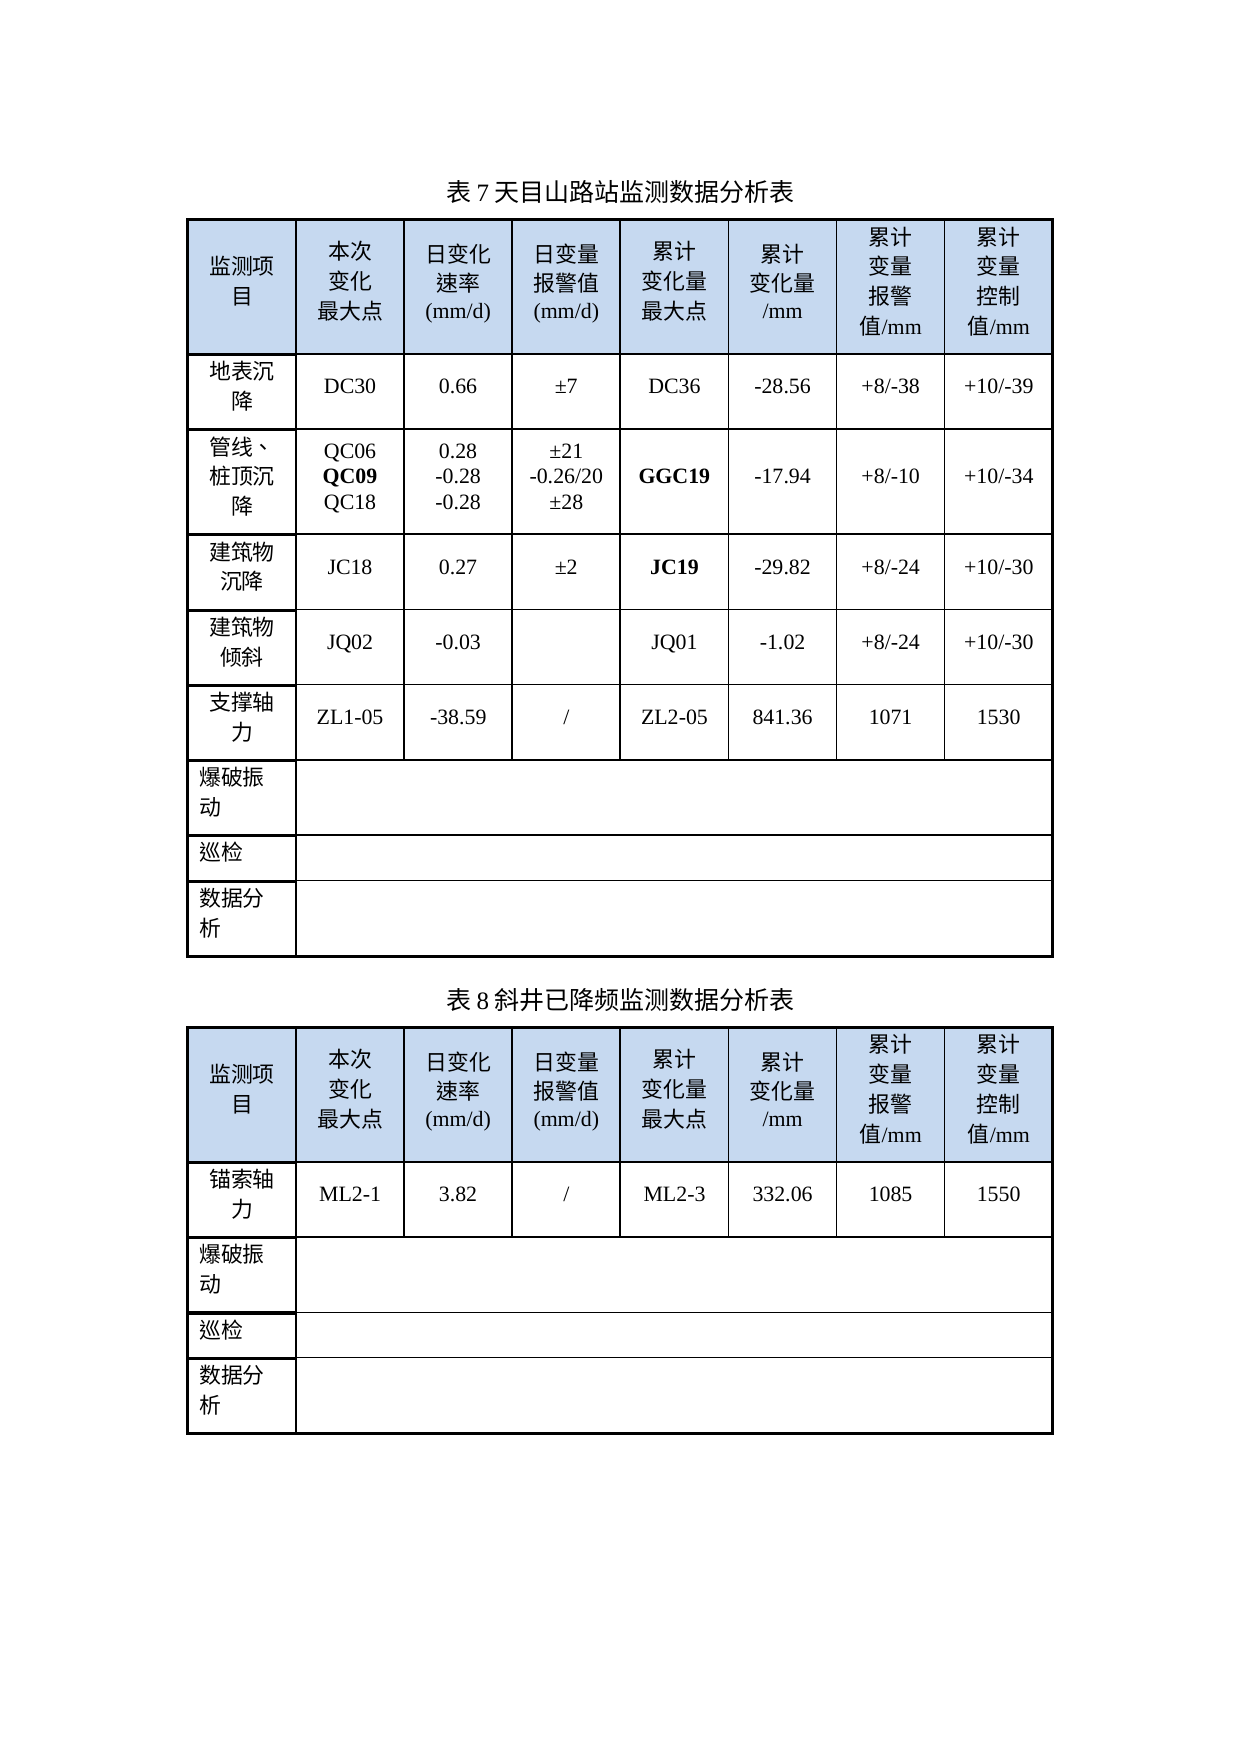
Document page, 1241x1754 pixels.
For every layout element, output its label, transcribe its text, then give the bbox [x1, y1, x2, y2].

table_cell 3.82 [405, 1163, 511, 1236]
table_cell +10/-30 [945, 610, 1051, 684]
table_cell 爆破振动 [189, 762, 295, 834]
table_header 监测项目 [189, 221, 295, 353]
table_cell [513, 610, 619, 684]
table_cell 地表沉降 [189, 356, 295, 428]
table_cell 建筑物沉降 [189, 536, 295, 608]
table_cell ML2-1 [297, 1163, 403, 1236]
table_cell 锚索轴力 [189, 1164, 295, 1236]
table_cell [297, 761, 1051, 834]
table_cell ±7 [513, 355, 619, 428]
table_cell +8/-24 [837, 610, 944, 684]
table_cell +8/-10 [837, 430, 944, 533]
table_header 累计 变量 控制值/mm [945, 221, 1051, 353]
table_cell 0.28 -0.28 -0.28 [405, 430, 511, 533]
table_cell +10/-34 [945, 430, 1051, 533]
table_cell 巡检 [189, 837, 295, 879]
table_cell 管线、桩顶沉降 [189, 431, 295, 533]
table_cell -0.03 [405, 610, 511, 684]
table_header 累计 变化量 /mm [729, 221, 836, 353]
table_cell 数据分析 [189, 883, 295, 955]
table_cell -17.94 [729, 430, 836, 533]
table_cell JC19 [621, 535, 728, 608]
table_cell 支撑轴力 [189, 687, 295, 759]
table_header 日变量 报警值 (mm/d) [513, 1029, 619, 1161]
table_cell -1.02 [729, 610, 836, 684]
table_cell DC30 [297, 355, 403, 428]
table_cell GGC19 [621, 430, 728, 533]
table_header 本次 变化 最大点 [297, 221, 403, 353]
table_cell [297, 1313, 1051, 1357]
table_header 本次 变化 最大点 [297, 1029, 403, 1161]
table_cell -28.56 [729, 355, 836, 428]
table_cell 1071 [837, 685, 944, 759]
table_cell 数据分析 [189, 1360, 295, 1432]
table_cell +10/-39 [945, 355, 1051, 428]
table_cell 0.66 [405, 355, 511, 428]
table_cell 巡检 [189, 1315, 295, 1357]
text 表8斜井已降频监测数据分析表 [187, 983, 1053, 1017]
table_cell DC36 [621, 355, 728, 428]
table_cell ZL2-05 [621, 685, 728, 759]
table_header 累计 变化量 最大点 [621, 221, 728, 353]
table_cell 1085 [837, 1163, 944, 1236]
table_header 累计 变量 报警值/mm [837, 221, 944, 353]
table_cell -29.82 [729, 535, 836, 608]
table_cell [297, 881, 1051, 955]
table_cell 0.27 [405, 535, 511, 608]
table_cell 332.06 [729, 1163, 836, 1236]
table_cell JC18 [297, 535, 403, 608]
table_cell JQ01 [621, 610, 728, 684]
table_cell / [513, 1163, 619, 1236]
table_header 累计 变量 控制值/mm [945, 1029, 1051, 1161]
table_cell 1530 [945, 685, 1051, 759]
table_cell 建筑物倾斜 [189, 612, 295, 684]
table_cell [297, 1238, 1051, 1311]
table_cell [297, 836, 1051, 879]
table_cell 爆破振动 [189, 1239, 295, 1311]
table_cell JQ02 [297, 610, 403, 684]
table_cell -38.59 [405, 685, 511, 759]
text 表7天目山路站监测数据分析表 [187, 175, 1053, 209]
table_header 累计 变量 报警值/mm [837, 1029, 944, 1161]
table_cell +10/-30 [945, 535, 1051, 608]
table_header 日变化 速率 (mm/d) [405, 1029, 511, 1161]
table_cell ML2-3 [621, 1163, 728, 1236]
table_header 监测项目 [189, 1029, 295, 1161]
table_cell +8/-24 [837, 535, 944, 608]
table_cell ZL1-05 [297, 685, 403, 759]
table_cell ±21 -0.26/20 ±28 [513, 430, 619, 533]
table_cell 1550 [945, 1163, 1051, 1236]
table_cell +8/-38 [837, 355, 944, 428]
table_cell ±2 [513, 535, 619, 608]
table_cell [297, 1358, 1051, 1432]
table_header 累计 变化量 最大点 [621, 1029, 728, 1161]
table_header 日变化 速率 (mm/d) [405, 221, 511, 353]
table_header 日变量 报警值 (mm/d) [513, 221, 619, 353]
table_header 累计 变化量 /mm [729, 1029, 836, 1161]
table_cell / [513, 685, 619, 759]
table_cell 841.36 [729, 685, 836, 759]
table_cell QC06 QC09 QC18 [297, 430, 403, 533]
